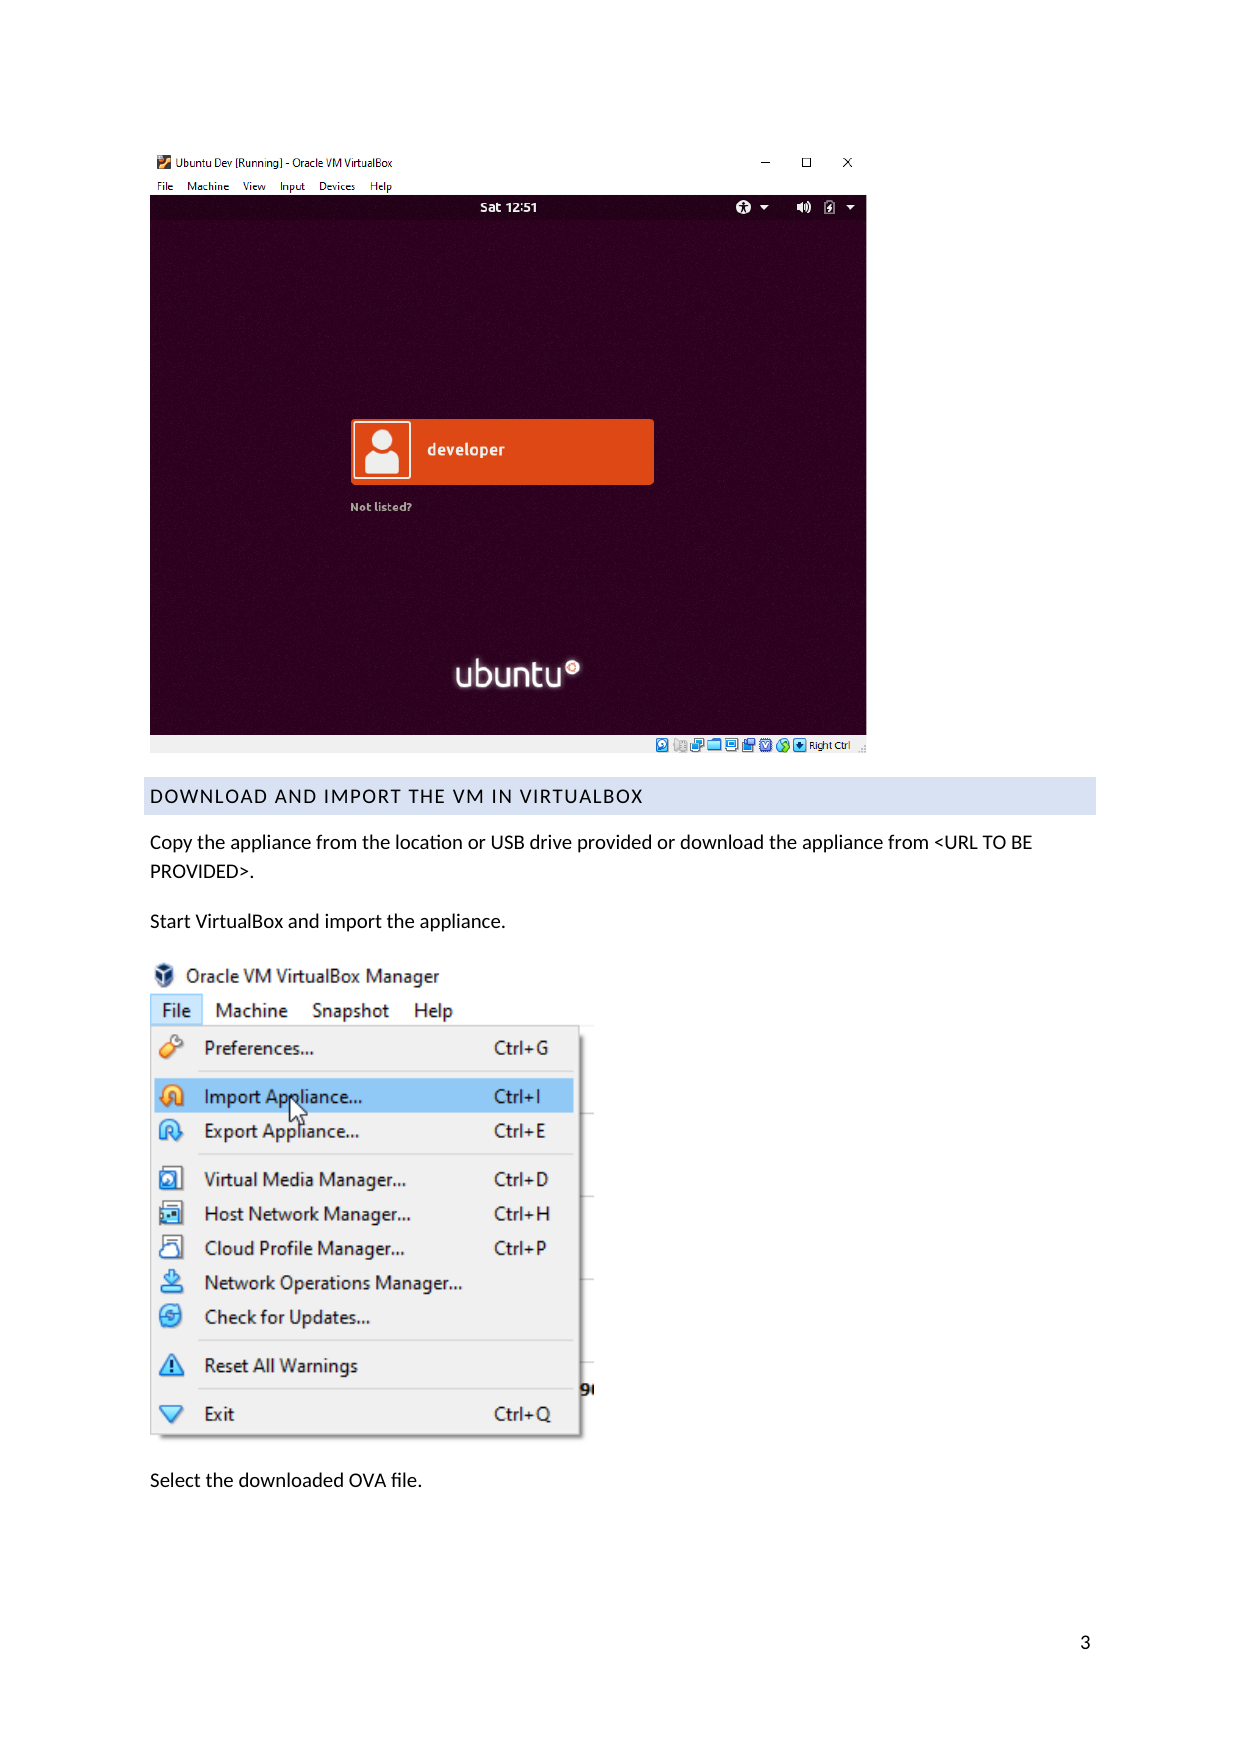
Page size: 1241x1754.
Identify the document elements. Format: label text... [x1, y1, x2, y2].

picture [150, 150, 867, 753]
text Copy the appliance from the location or USB drive provided or download the appliance from <URL TO BE PROVIDED>. [150, 829, 1090, 884]
text Select the downloaded OVA file. [150, 1467, 1090, 1493]
picture [150, 958, 594, 1443]
text Start VirtualBox and import the appliance. [150, 908, 1090, 934]
subtitle Download and import the VM in VirtualBox [150, 783, 1090, 809]
